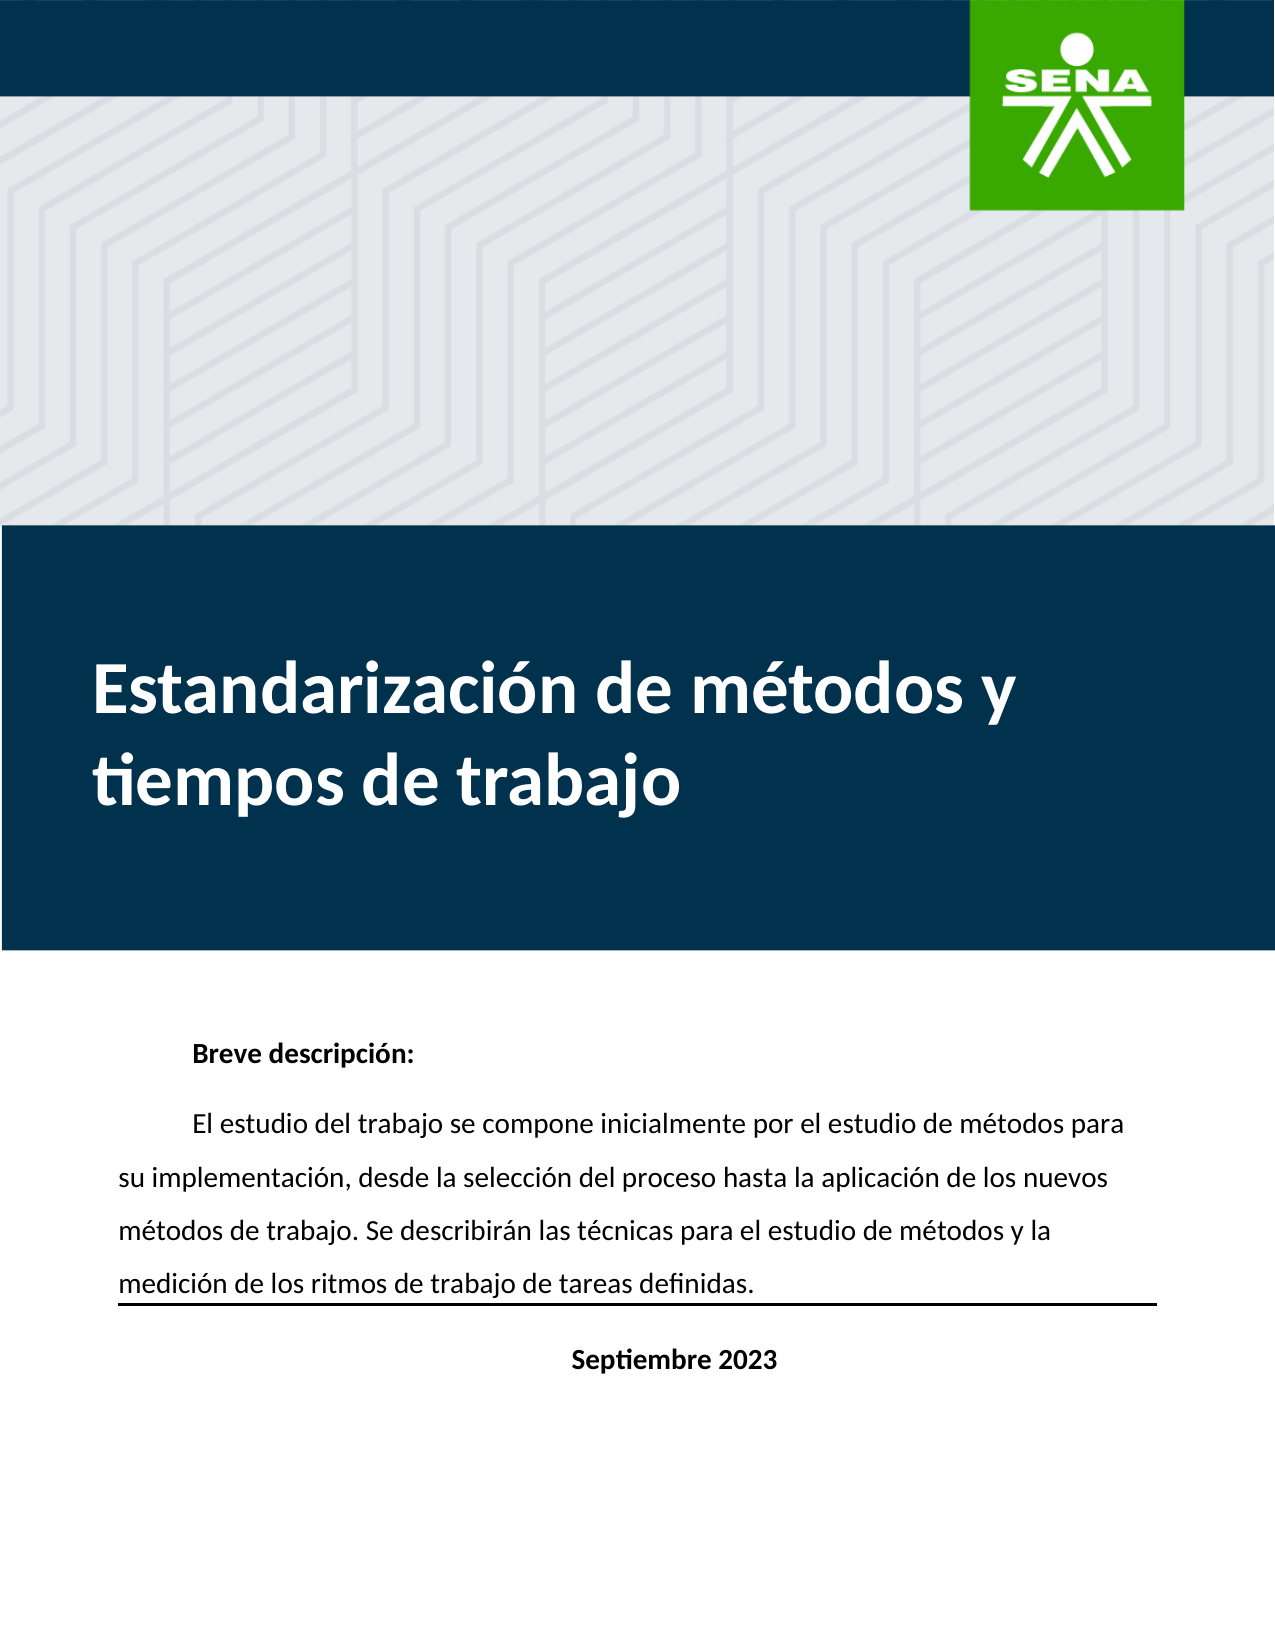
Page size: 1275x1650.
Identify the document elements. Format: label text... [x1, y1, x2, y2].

text Breve descripción: [118, 1035, 1157, 1071]
text Septiembre 2023 [118, 1341, 1157, 1376]
text El estudio del trabajo se compone inicialmente por el estudio de métodos para su implementación, desde la selección del proceso hasta la aplicación de los nuevos métodos de trabajo. Se describirán las técnicas para el estudio de métodos y la medición de los ritmos de trabajo de tareas definidas. [118, 1105, 1157, 1303]
picture [0, 0, 1274, 527]
